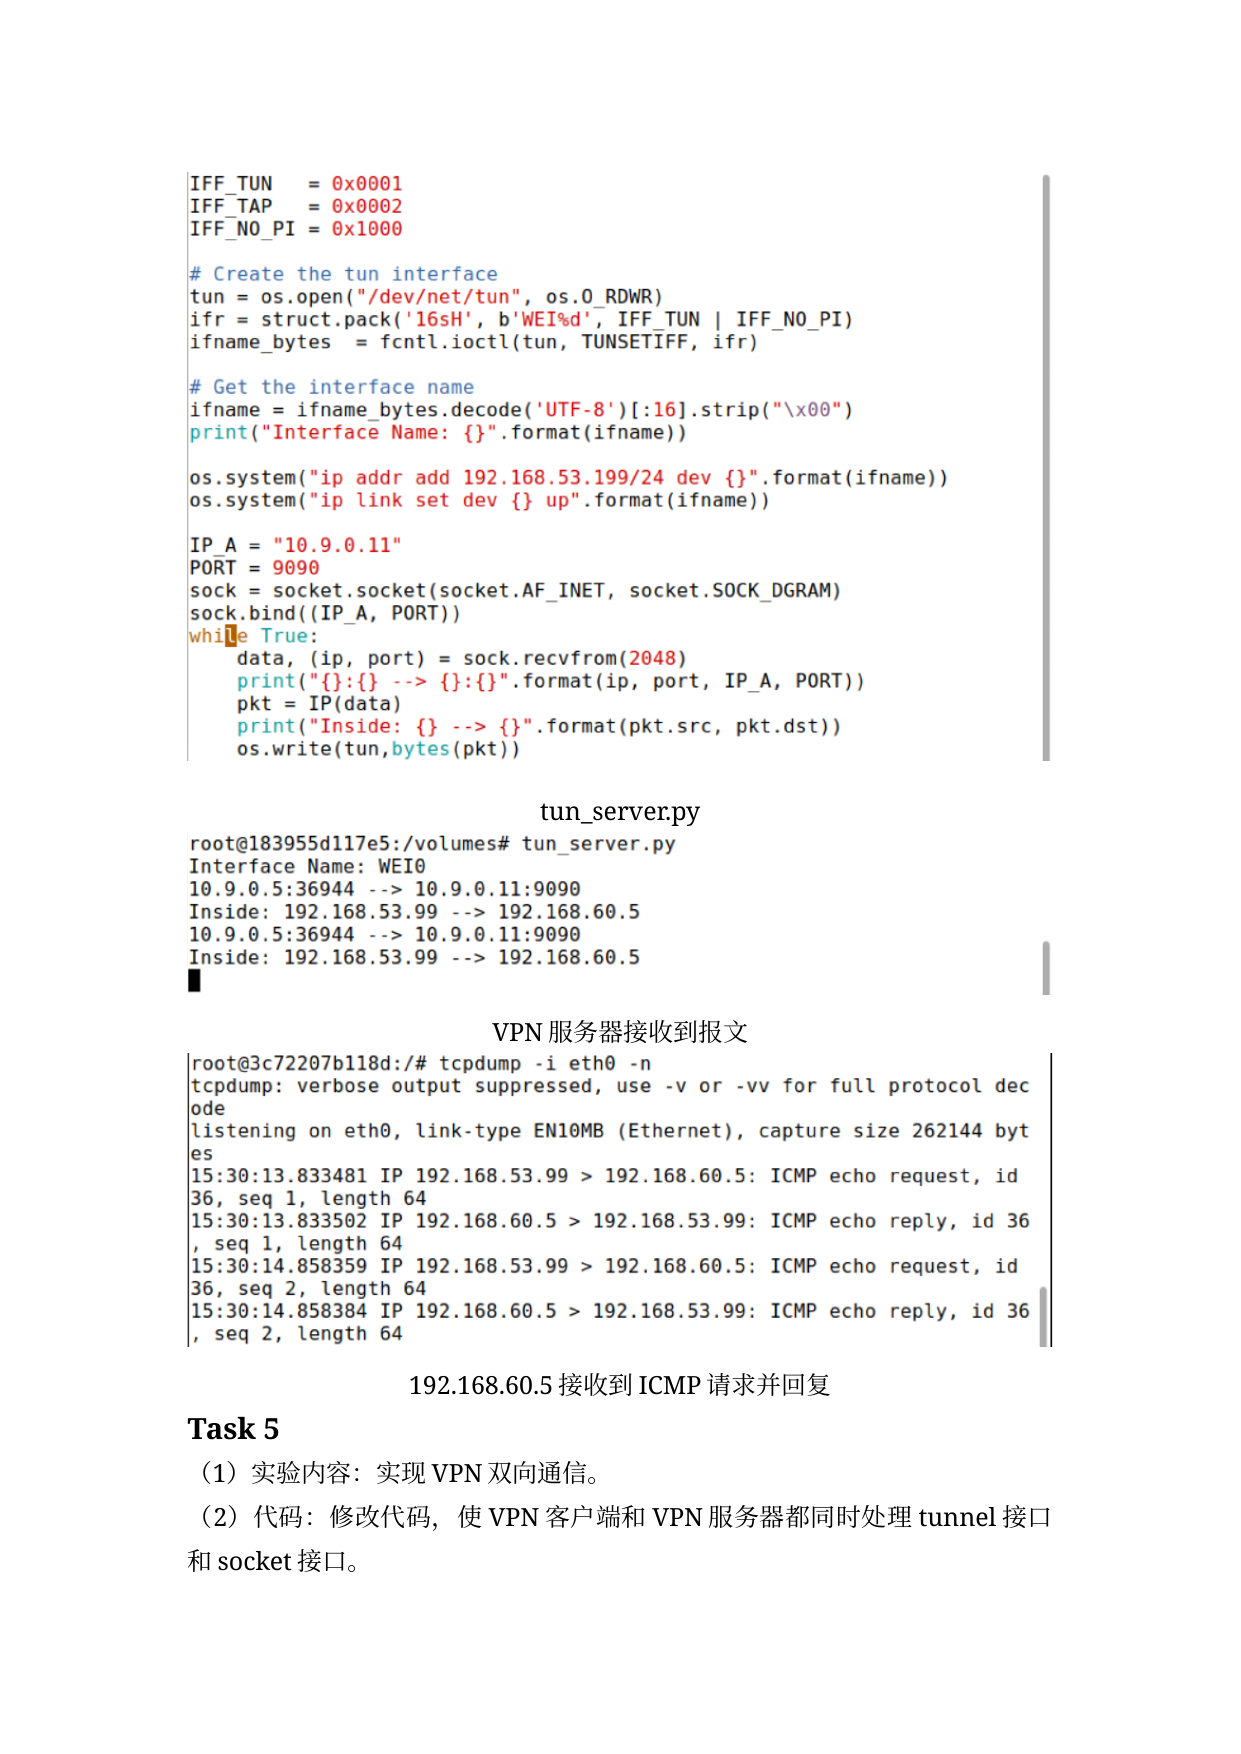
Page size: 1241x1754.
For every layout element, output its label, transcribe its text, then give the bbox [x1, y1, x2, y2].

picture [187, 832, 1053, 995]
text （2）代码：修改代码，使VPN客户端和VPN服务器都同时处理tunnel接口和socket接口。 [187, 1494, 1053, 1582]
text Task 5 [187, 1406, 1053, 1450]
text 192.168.60.5接收到ICMP请求并回复 [187, 1362, 1053, 1406]
picture [187, 172, 1053, 761]
text tun_server.py [187, 789, 1053, 832]
text VPN服务器接收到报文 [187, 1009, 1053, 1053]
text （1）实验内容：实现VPN双向通信。 [187, 1450, 1053, 1494]
picture [187, 1053, 1053, 1347]
